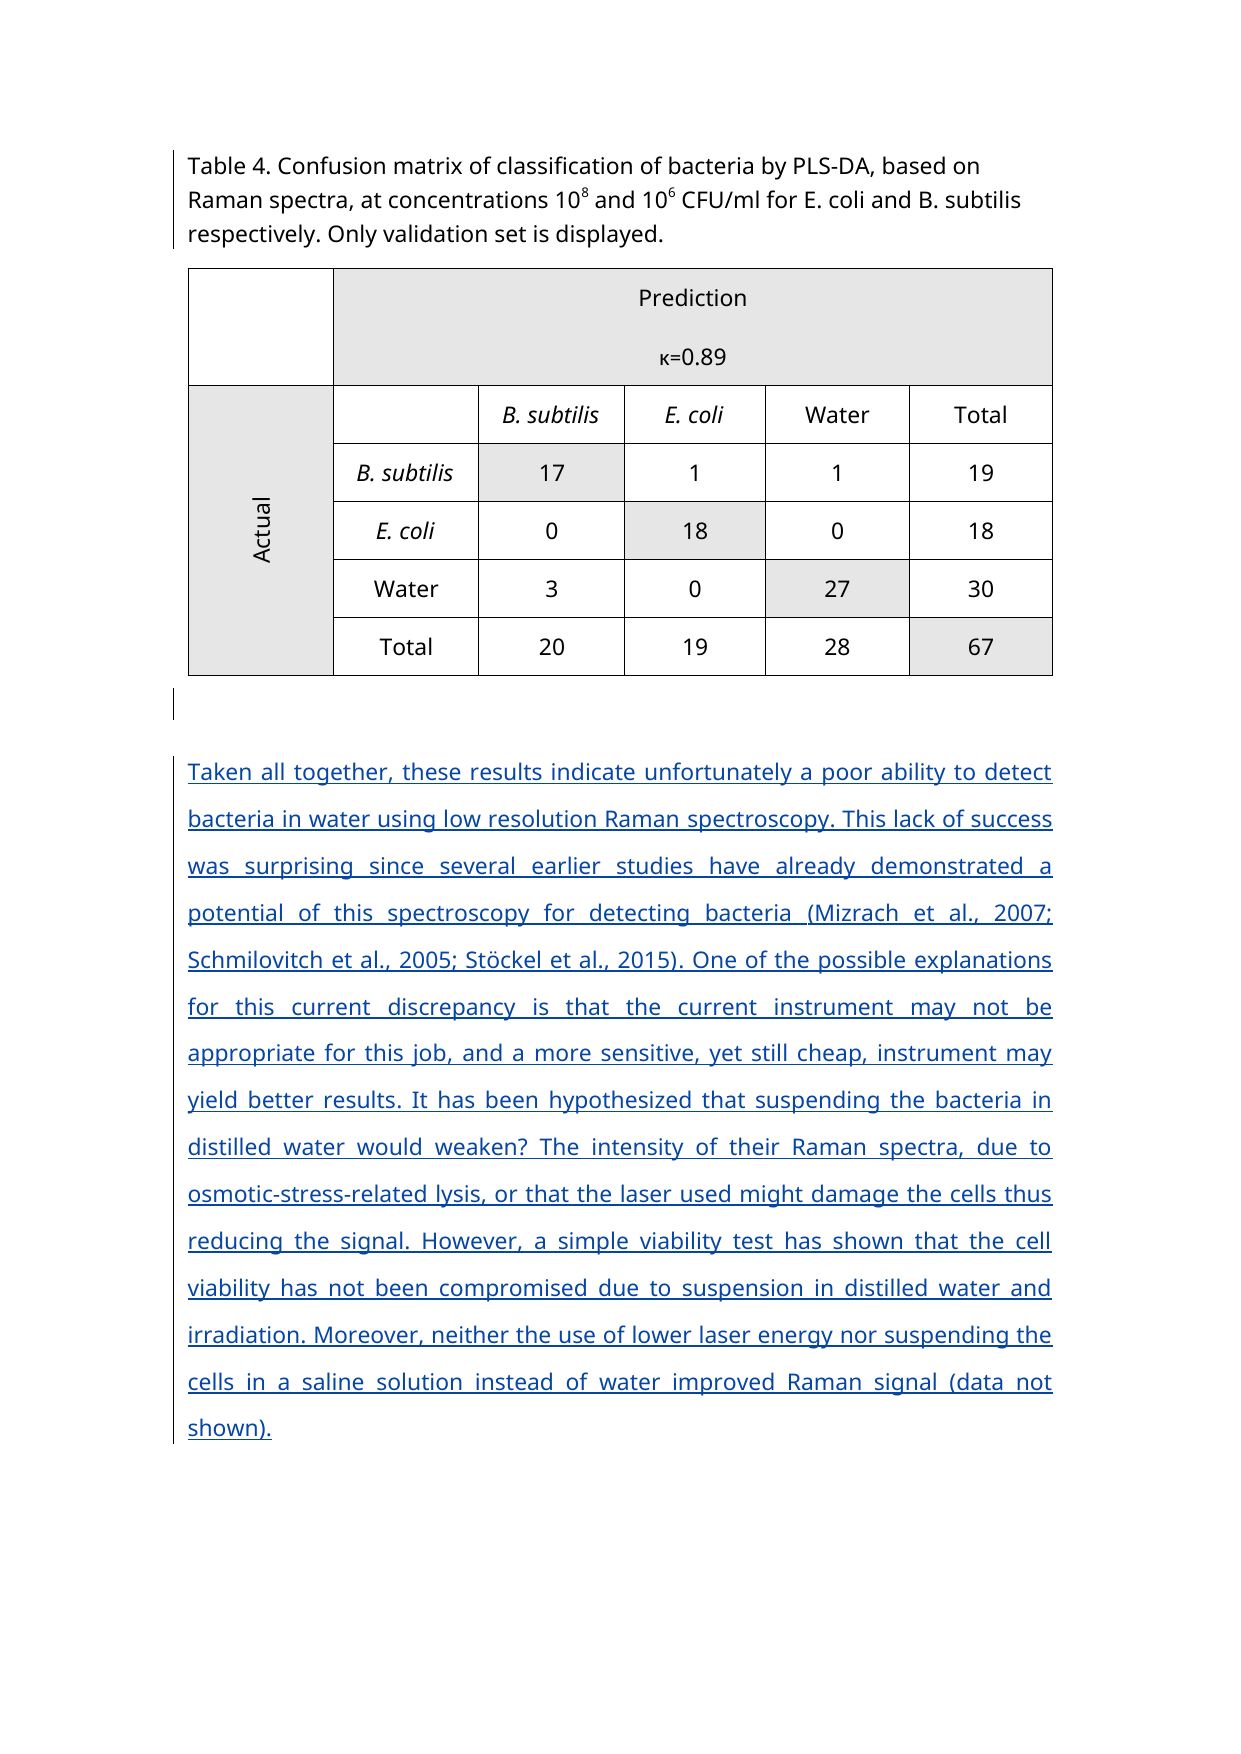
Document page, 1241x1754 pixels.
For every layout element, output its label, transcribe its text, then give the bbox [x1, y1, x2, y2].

table_cell 30 [910, 560, 1052, 617]
table_cell 18 [625, 502, 765, 559]
table_cell Actual [189, 386, 333, 675]
table_cell Total [334, 618, 478, 675]
table_cell 1 [766, 444, 909, 501]
table_cell 19 [910, 444, 1052, 501]
table_cell 20 [479, 618, 624, 675]
table_cell [334, 386, 478, 443]
table_cell 1 [625, 444, 765, 501]
table_cell B. subtilis [334, 444, 478, 501]
table_cell 67 [910, 618, 1052, 675]
table_cell 27 [766, 560, 909, 617]
table_cell 3 [479, 560, 624, 617]
table_header [189, 269, 333, 385]
table_cell 0 [625, 560, 765, 617]
text Table 4. Confusion matrix of classification of bacteria by PLS-DA, based on Raman spectra, at concentrations 108 and 106 CFU/ml for E. coli and B. subtilis respectively. Only validation set is displayed. [187, 150, 1053, 249]
table_cell 28 [766, 618, 909, 675]
table_header Prediction κ=0.89 [334, 269, 1052, 385]
table_cell 0 [479, 502, 624, 559]
table_cell 18 [910, 502, 1052, 559]
table_cell E. coli [625, 386, 765, 443]
table_cell Water [334, 560, 478, 617]
table_cell Total [910, 386, 1052, 443]
table_cell 19 [625, 618, 765, 675]
table_cell 0 [766, 502, 909, 559]
table_cell 17 [479, 444, 624, 501]
table_cell B. subtilis [479, 386, 624, 443]
table_cell E. coli [334, 502, 478, 559]
table_cell Water [766, 386, 909, 443]
